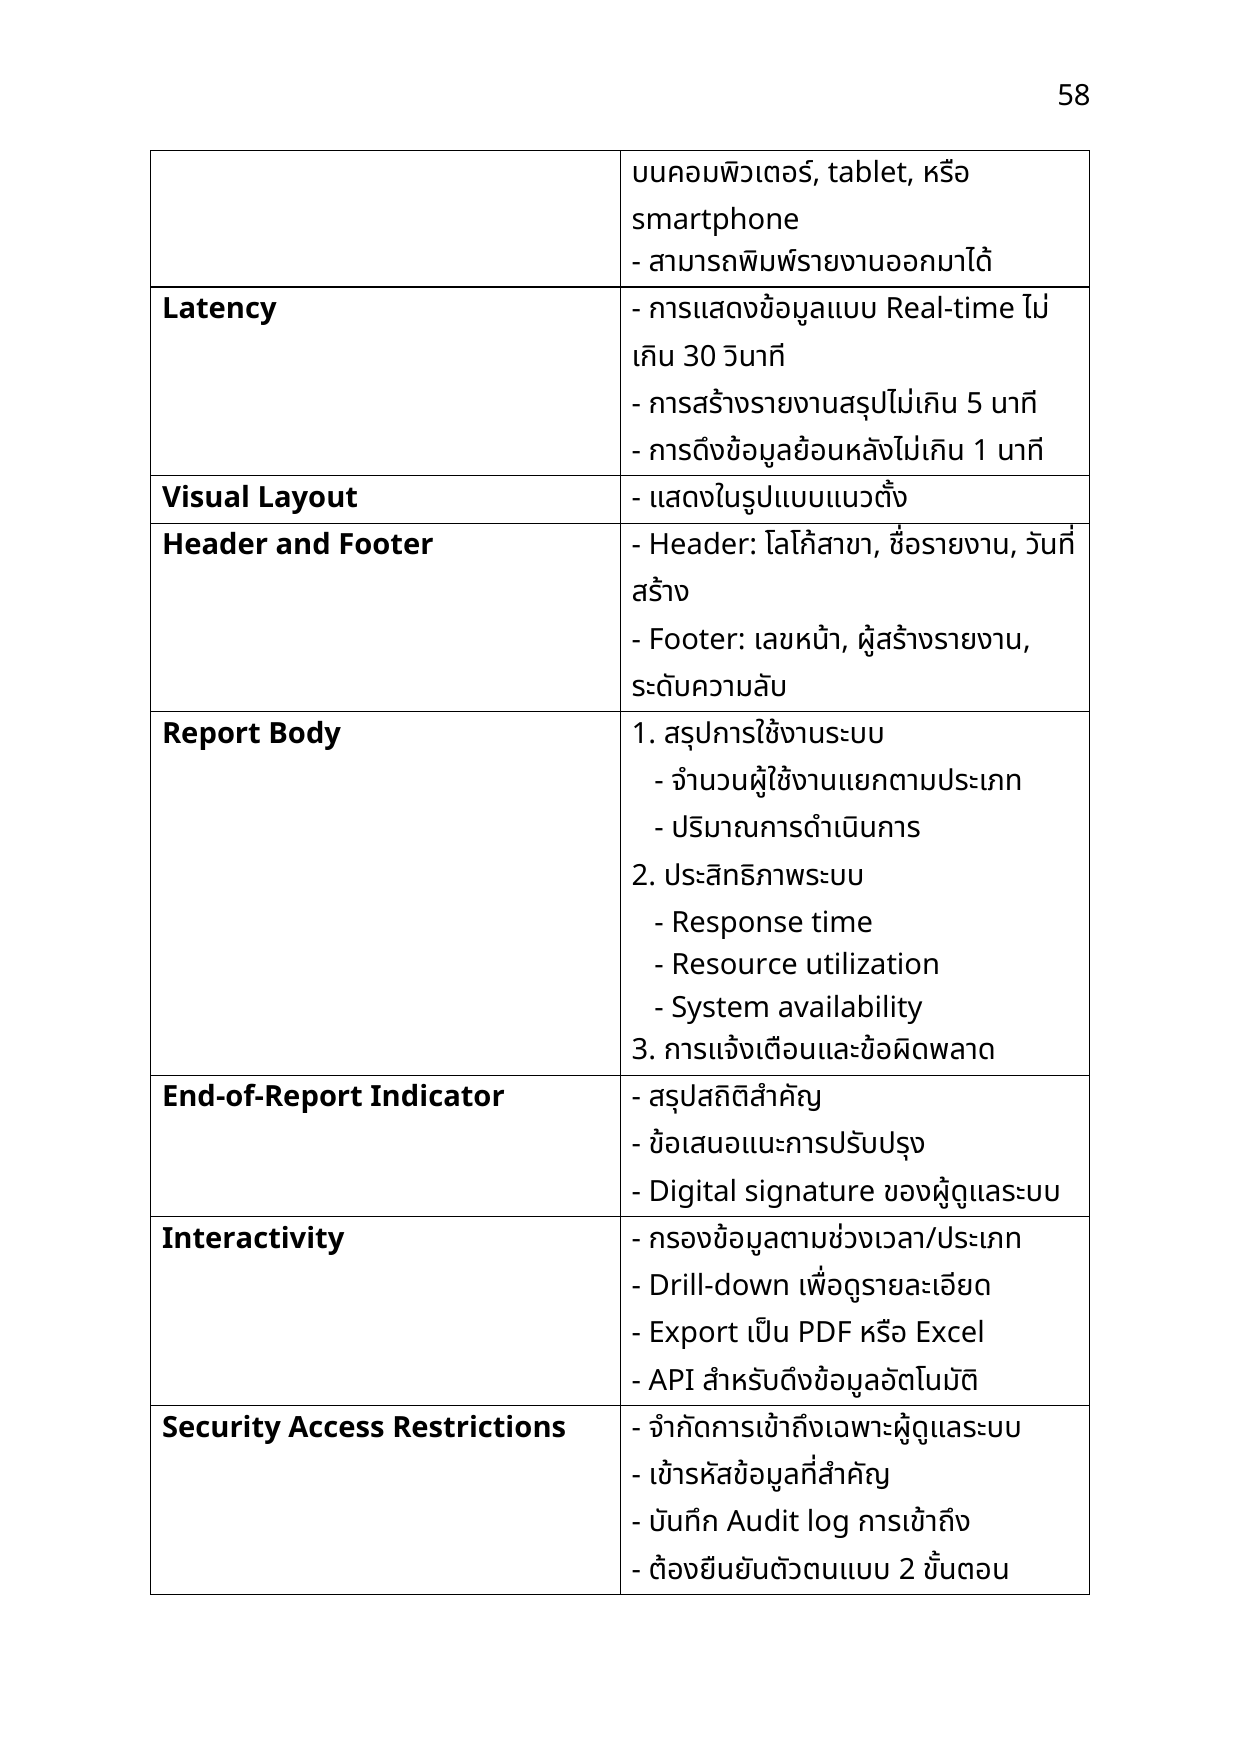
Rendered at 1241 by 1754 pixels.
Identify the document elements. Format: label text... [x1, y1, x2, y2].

table_cell Header and Footer [151, 524, 620, 711]
table_cell - สรุปสถิติสำคัญ - ข้อเสนอแนะการปรับปรุง - Digital signature ของผู้ดูแลระบบ [621, 1076, 1089, 1216]
table_cell Report Body [151, 712, 620, 1074]
table_cell - แสดงในรูปแบบแนวตั้ง [621, 476, 1089, 522]
table_cell Latency [151, 288, 620, 475]
table_cell - กรองข้อมูลตามช่วงเวลา/ประเภท - Drill-down เพื่อดูรายละเอียด - Export เป็น PDF หรือ Excel - API สำหรับดึงข้อมูลอัตโนมัติ [621, 1217, 1089, 1405]
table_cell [621, 151, 1089, 286]
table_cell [151, 151, 620, 286]
table_cell Interactivity [151, 1217, 620, 1405]
table_cell Visual Layout [151, 476, 620, 522]
table_cell Security Access Restrictions [151, 1406, 620, 1594]
table_cell - การแสดงข้อมูลแบบ Real-time ไม่เกิน 30 วินาที - การสร้างรายงานสรุปไม่เกิน 5 นาที - การดึงข้อมูลย้อนหลังไม่เกิน 1 นาที [621, 288, 1089, 475]
table_cell End-of-Report Indicator [151, 1076, 620, 1216]
table_cell - Header: โลโก้สาขา, ชื่อรายงาน, วันที่สร้าง - Footer: เลขหน้า, ผู้สร้างรายงาน, ระดับความลับ [621, 524, 1089, 711]
table_cell 1. สรุปการใช้งานระบบ - จำนวนผู้ใช้งานแยกตามประเภท - ปริมาณการดำเนินการ 2. ประสิทธิภาพระบบ - Response time - Resource utilization - System availability 3. การแจ้งเตือนและข้อผิดพลาด [621, 712, 1089, 1074]
table_cell - จำกัดการเข้าถึงเฉพาะผู้ดูแลระบบ - เข้ารหัสข้อมูลที่สำคัญ - บันทึก Audit log การเข้าถึง - ต้องยืนยันตัวตนแบบ 2 ขั้นตอน [621, 1406, 1089, 1594]
